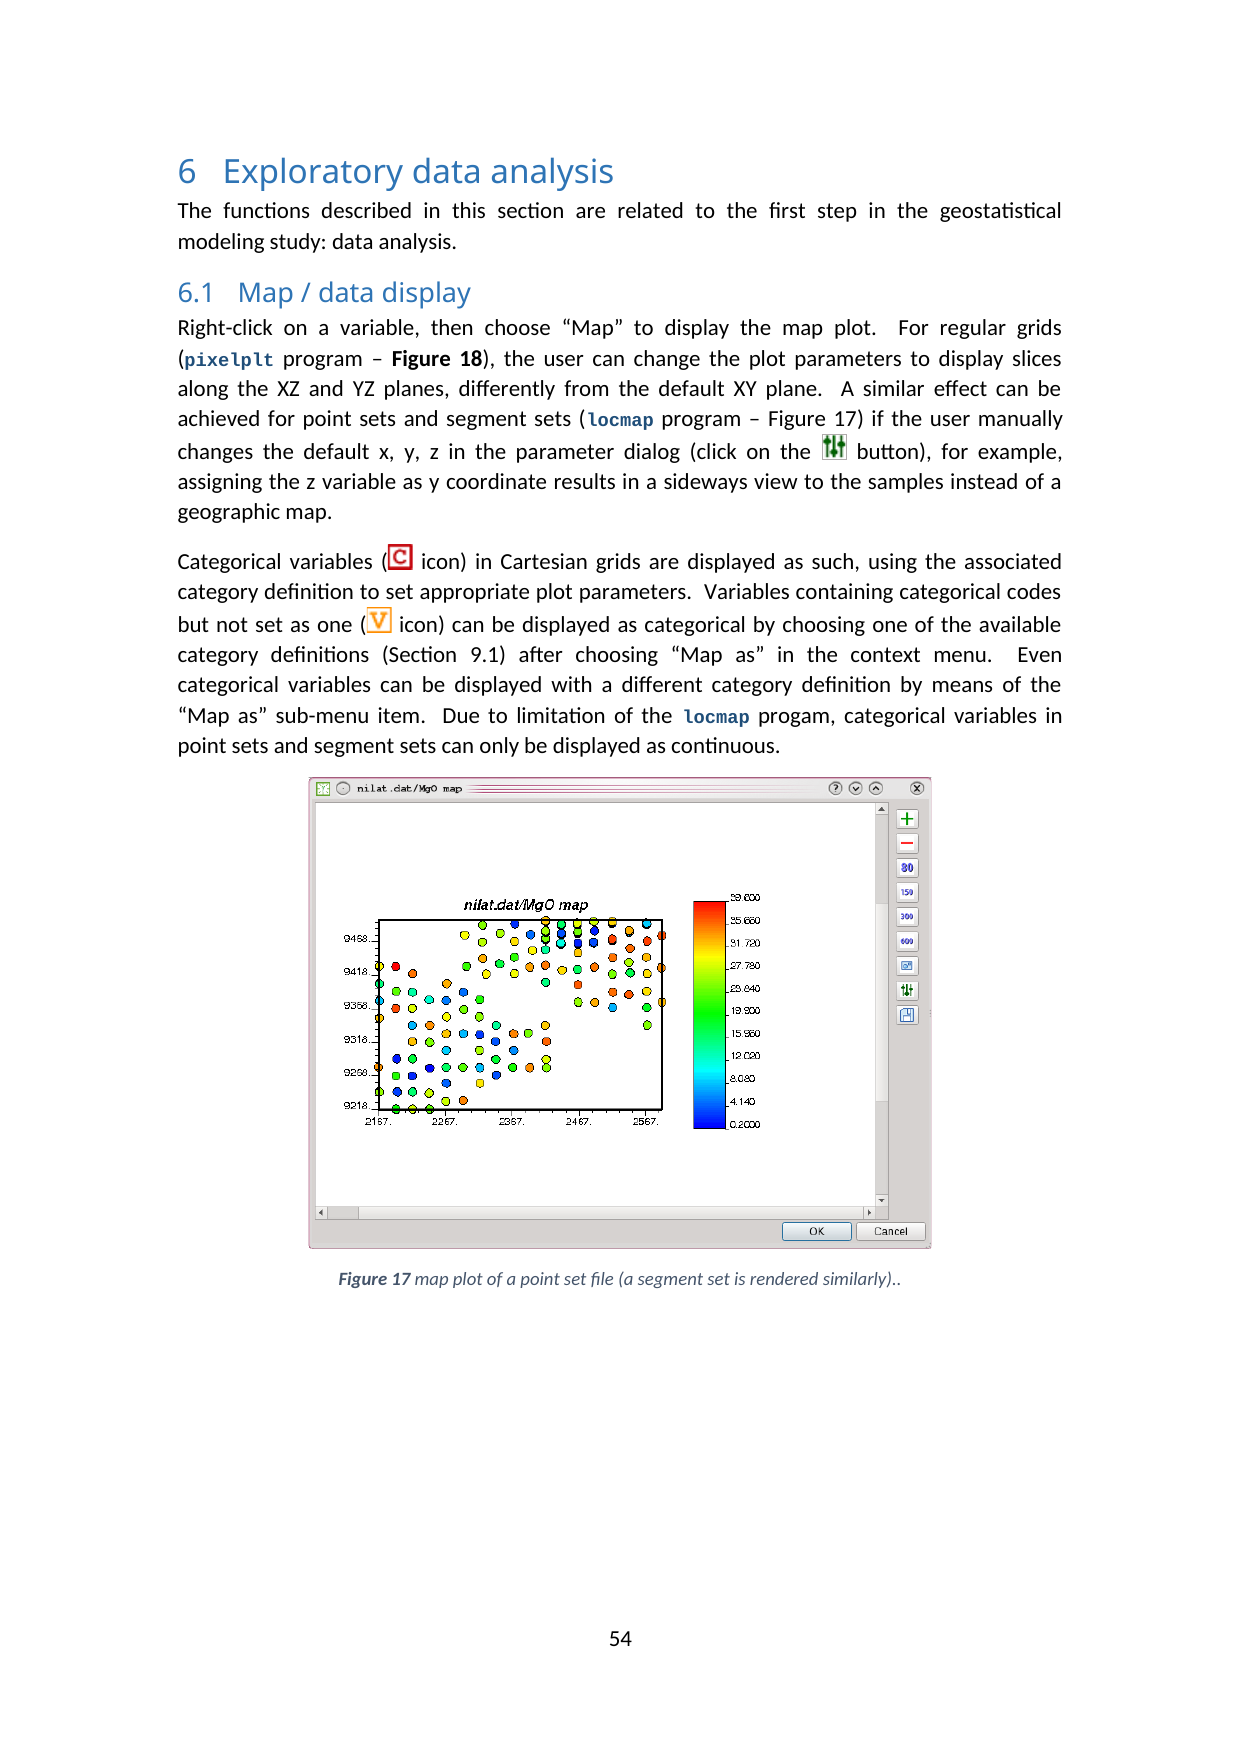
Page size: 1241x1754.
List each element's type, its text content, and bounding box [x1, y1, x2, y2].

text The functions described in this section are related to the first step in the geostatistical modeling study: data analysis. [177, 197, 1063, 255]
subtitle Exploratory data analysis [177, 148, 1063, 193]
text Right-click on a variable, then choose “Map” to display the map plot. For regular grids (pixelplt program – Figure 18), the user can change the plot parameters to display slices along the XZ and YZ planes, differently from the default XY plane. A similar effect can be achieved for point sets and segment sets (locmap program – Figure 17) if the user manually changes the default x, y, z in the parameter dialog (click on the button), for example, assigning the z variable as y coordinate results in a sideways view to the samples instead of a geographic map. [177, 313, 1063, 525]
text Figure 17 map plot of a point set file (a segment set is rendered similarly).. [177, 1267, 1063, 1290]
picture [823, 435, 846, 459]
picture [308, 777, 932, 1249]
text Categorical variables ( icon) in Cartesian grids are displayed as such, using the associated category definition to set appropriate plot parameters. Variables containing categorical codes but not set as one ( icon) can be displayed as categorical by choosing one of the available category definitions (Section 9.1) after choosing “Map as” in the context menu. Even categorical variables can be displayed with a different category definition by means of the “Map as” sub-menu item. Due to limitation of the locmap progam, categorical variables in point sets and segment sets can only be displayed as continuous. [177, 544, 1063, 759]
picture [366, 607, 392, 633]
subtitle Map / data display [177, 274, 1063, 311]
picture [387, 544, 413, 570]
